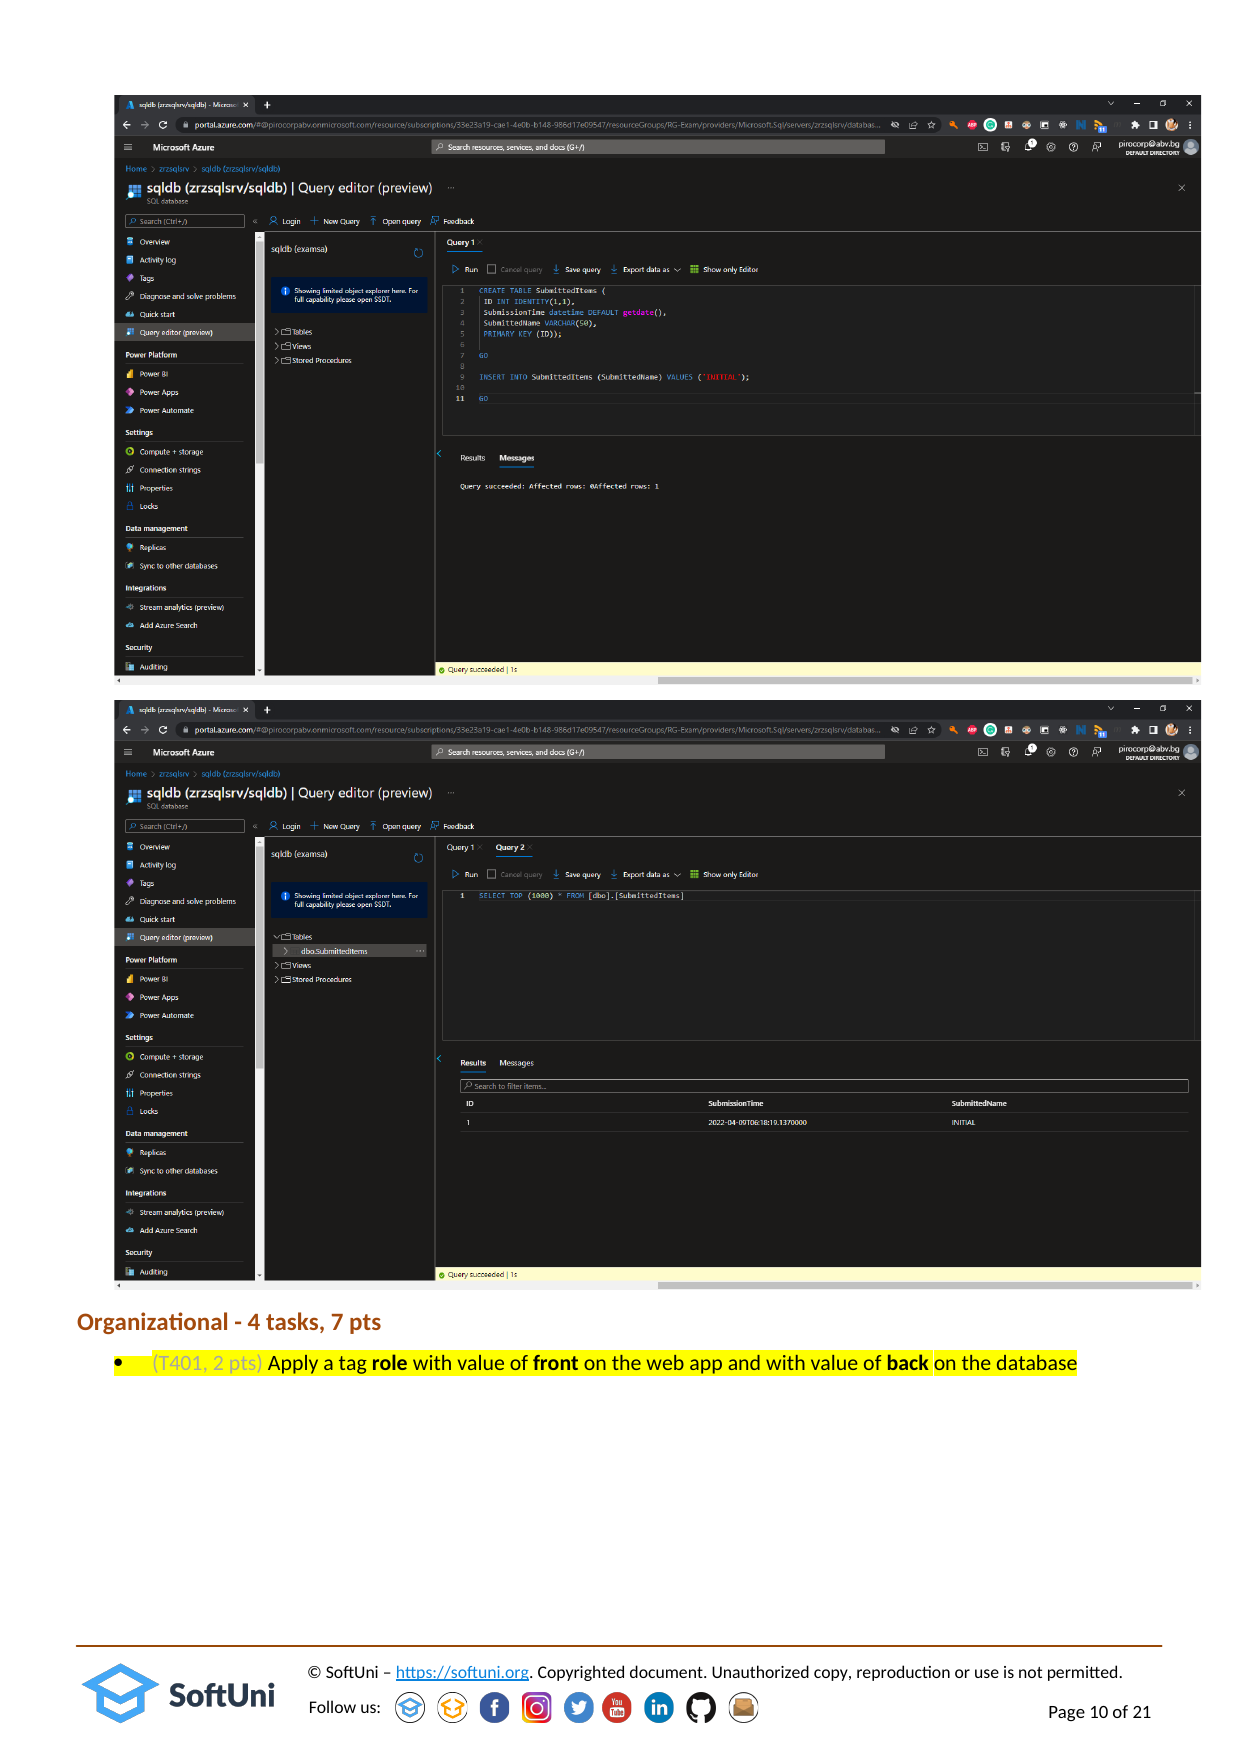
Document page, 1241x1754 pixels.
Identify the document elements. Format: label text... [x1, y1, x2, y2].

picture [644, 1692, 653, 1701]
picture [644, 1714, 653, 1723]
picture [114, 700, 1202, 1290]
picture [564, 1692, 594, 1723]
picture [665, 1692, 674, 1701]
picture [114, 95, 1202, 685]
picture [686, 1692, 716, 1723]
picture [665, 1714, 674, 1723]
list (T401, 2 pts) Apply a tag role with value of front on the web app and with value of back on the database [114, 1349, 1163, 1376]
subtitle Organizational - 4 tasks, 7 pts [77, 1306, 1163, 1337]
picture [728, 1692, 759, 1723]
picture [75, 1658, 281, 1729]
picture [395, 1692, 425, 1723]
picture [602, 1692, 632, 1723]
picture [658, 1705, 667, 1714]
picture [522, 1692, 552, 1723]
picture [479, 1692, 510, 1723]
picture [437, 1692, 468, 1723]
